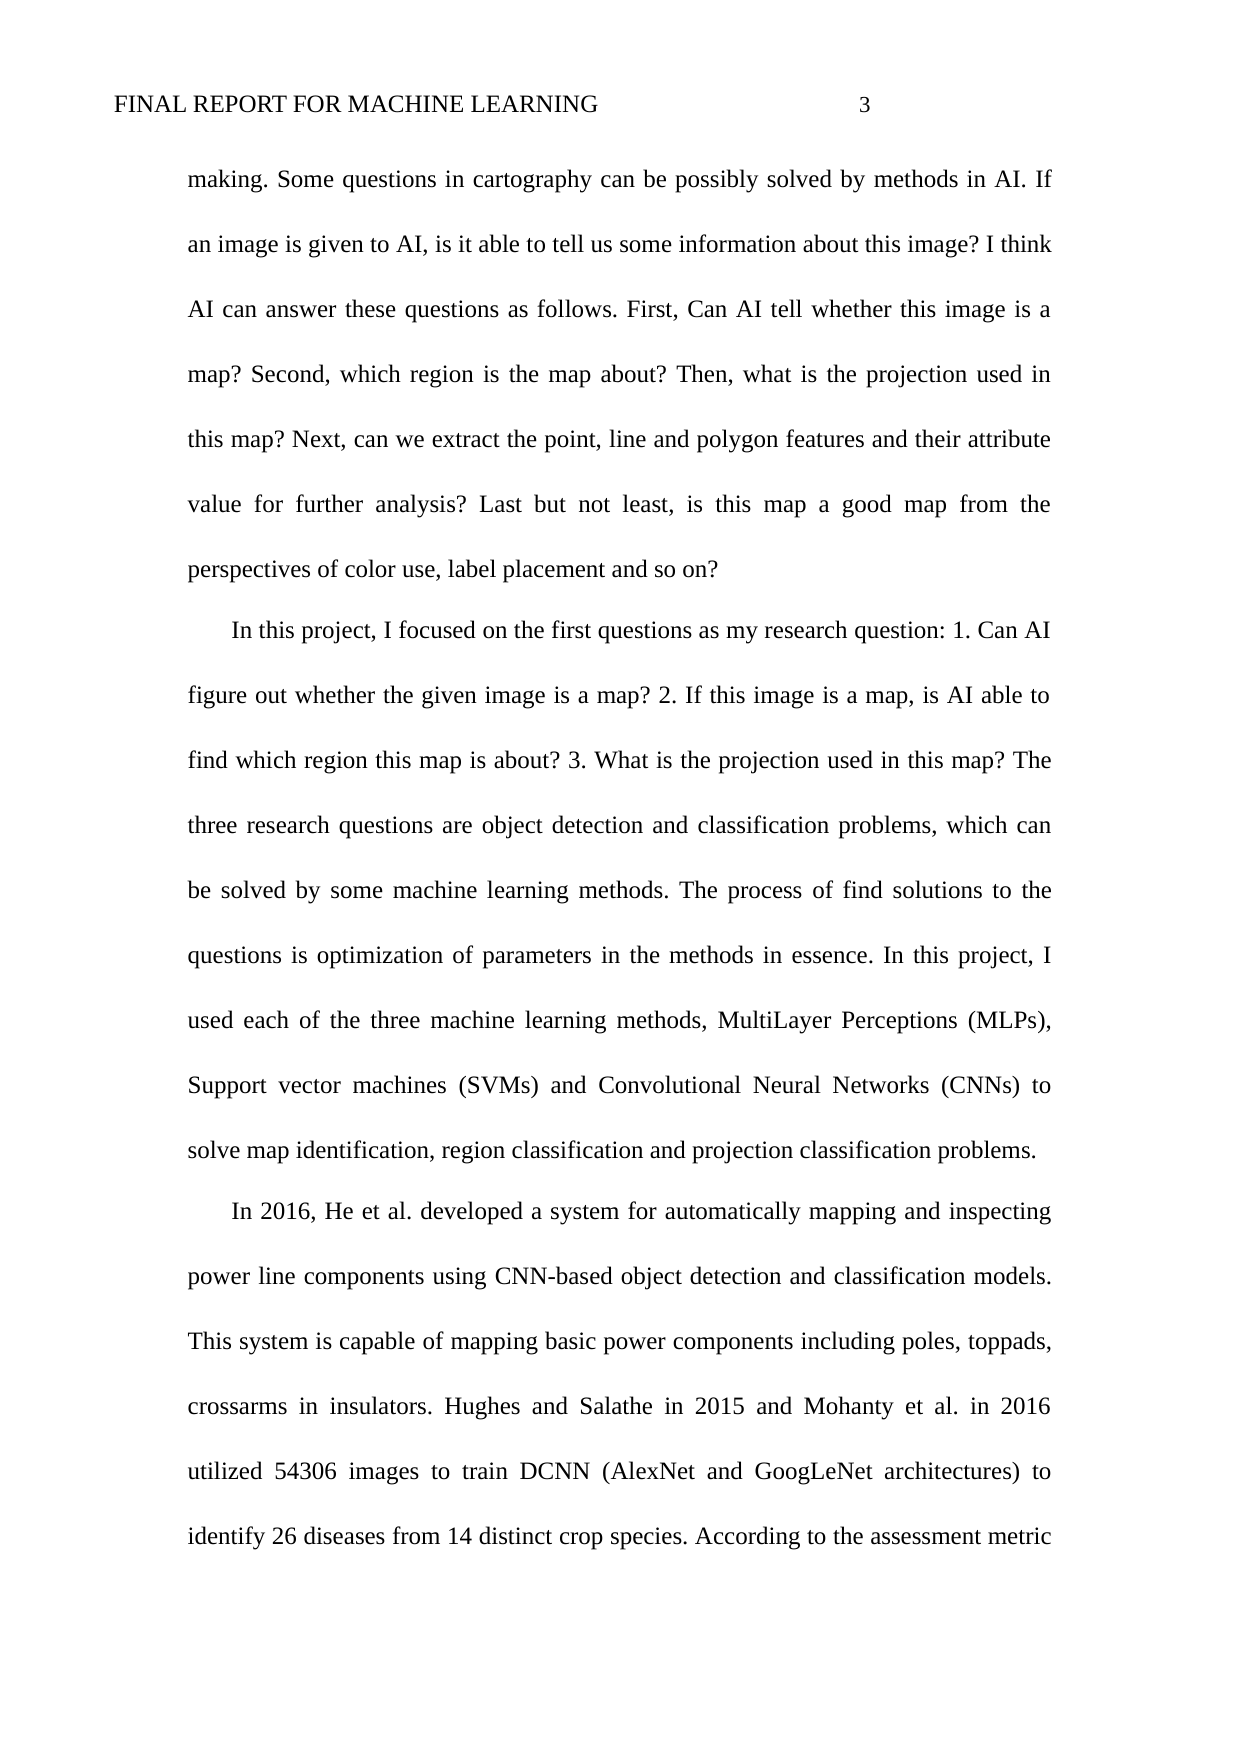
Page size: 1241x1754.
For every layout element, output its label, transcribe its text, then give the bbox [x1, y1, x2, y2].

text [187, 162, 1053, 584]
text In this project, I focused on the first questions as my research question: 1. Can AI figure out whether the given image is a map? 2. If this image is a map, is AI able to find which region this map is about? 3. What is the projection used in this map? The three research questions are object detection and classification problems, which can be solved by some machine learning methods. The process of find solutions to the questions is optimization of parameters in the methods in essence. In this project, I used each of the three machine learning methods, MultiLayer Perceptions (MLPs), Support vector machines (SVMs) and Convolutional Neural Networks (CNNs) to solve map identification, region classification and projection classification problems. [187, 613, 1053, 1166]
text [187, 1194, 1053, 1552]
